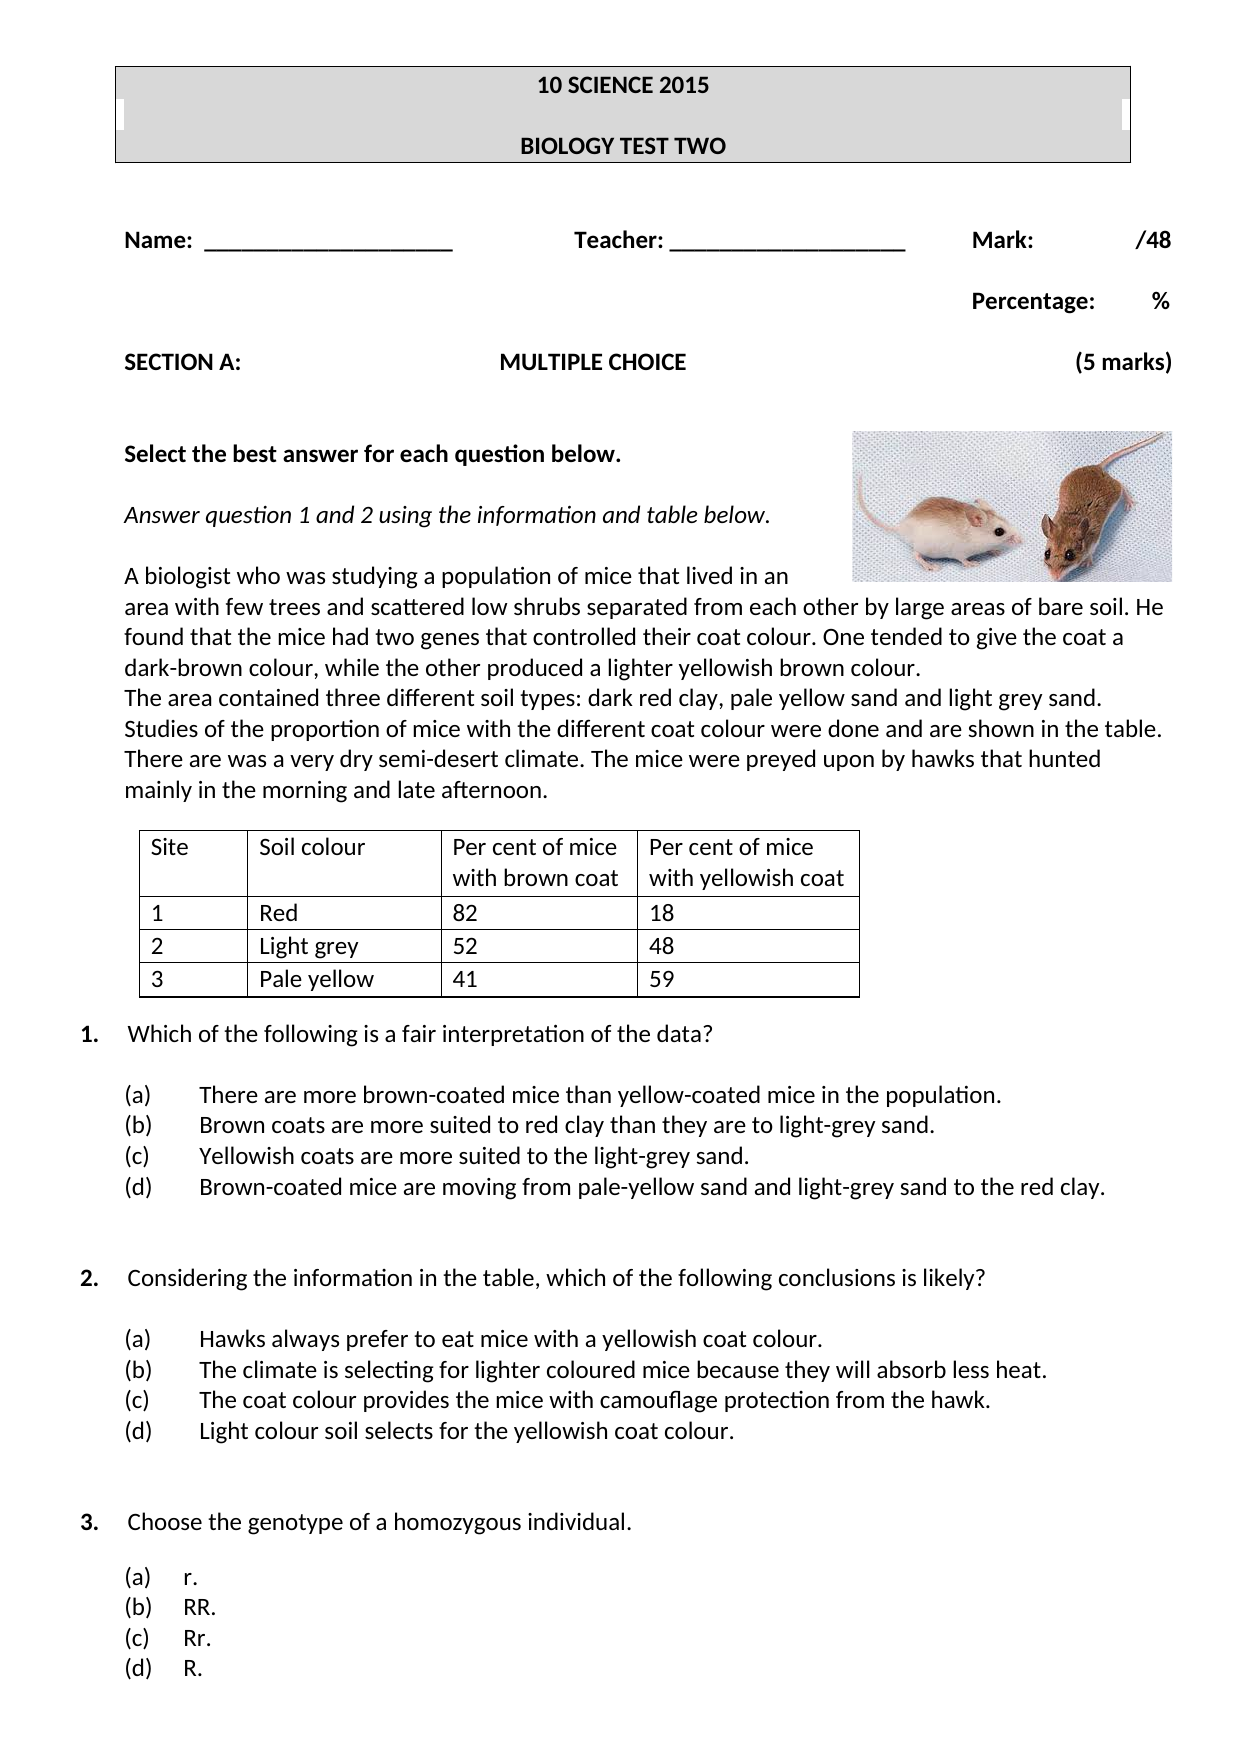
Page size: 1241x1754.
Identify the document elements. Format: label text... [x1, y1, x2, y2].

table_cell Red [248, 897, 441, 929]
table_cell 48 [638, 930, 859, 962]
text 2. Considering the information in the table, which of the following conclusions is likely? [80, 1262, 1122, 1293]
text (a) r. [124, 1561, 1122, 1591]
text (a) Hawks always prefer to eat mice with a yellowish coat colour. [124, 1323, 1122, 1354]
table_cell Light grey [248, 930, 441, 962]
text (c) The coat colour provides the mice with camouflage protection from the hawk. [124, 1384, 1122, 1415]
table_cell Pale yellow [248, 963, 441, 996]
picture [852, 431, 1173, 582]
table_header Site [140, 831, 247, 896]
table_cell 2 [140, 930, 247, 962]
text (d) R. [124, 1652, 1122, 1683]
table_header Per cent of mice with brown coat [442, 831, 637, 896]
text A biologist who was studying a population of mice that lived in an area with few trees and scattered low shrubs separated from each other by large areas of bare soil. He found that the mice had two genes that controlled their coat colour. One tended to give the coat a dark-brown colour, while the other produced a lighter yellowish brown colour. [124, 560, 1172, 682]
text 1. Which of the following is a fair interpretation of the data? [80, 1018, 1122, 1048]
table_cell 82 [442, 897, 637, 929]
text (c) Rr. [124, 1622, 1122, 1652]
text Name: ____________________ Teacher: ___________________ Mark: /48 [124, 224, 1172, 255]
text (b) Brown coats are more suited to red clay than they are to light-grey sand. [124, 1109, 1122, 1140]
table_cell 52 [442, 930, 637, 962]
table_cell 18 [638, 897, 859, 929]
text The area contained three different soil types: dark red clay, pale yellow sand and light grey sand. Studies of the proportion of mice with the different coat colour were done and are shown in the table. There are was a very dry semi-desert climate. The mice were preyed upon by hawks that hunted mainly in the morning and late afternoon. [124, 682, 1172, 804]
table_cell 59 [638, 963, 859, 996]
text (a) There are more brown-coated mice than yellow-coated mice in the population. [124, 1079, 1122, 1109]
text (b) The climate is selecting for lighter coloured mice because they will absorb less heat. [124, 1354, 1122, 1384]
text Select the best answer for each question below. [124, 438, 852, 469]
text 10 SCIENCE 2015 [116, 67, 1130, 99]
text 3. Choose the genotype of a homozygous individual. [80, 1506, 1122, 1537]
text (c) Yellowish coats are more suited to the light-grey sand. [124, 1140, 1122, 1171]
text Answer question 1 and 2 using the information and table below. [124, 499, 852, 530]
table_cell 1 [140, 897, 247, 929]
table_cell 3 [140, 963, 247, 996]
text (d) Brown-coated mice are moving from pale-yellow sand and light-grey sand to the red clay. [124, 1171, 1122, 1201]
text (b) RR. [124, 1591, 1122, 1622]
text SECTION A: MULTIPLE CHOICE (5 marks) [124, 347, 1172, 377]
table_header Soil colour [248, 831, 441, 896]
text (d) Light colour soil selects for the yellowish coat colour. [124, 1415, 1122, 1445]
table_header Per cent of mice with yellowish coat [638, 831, 859, 896]
table_cell 41 [442, 963, 637, 996]
subtitle BIOLOGY TEST TWO [116, 127, 1130, 162]
text Percentage: % [124, 286, 1172, 316]
